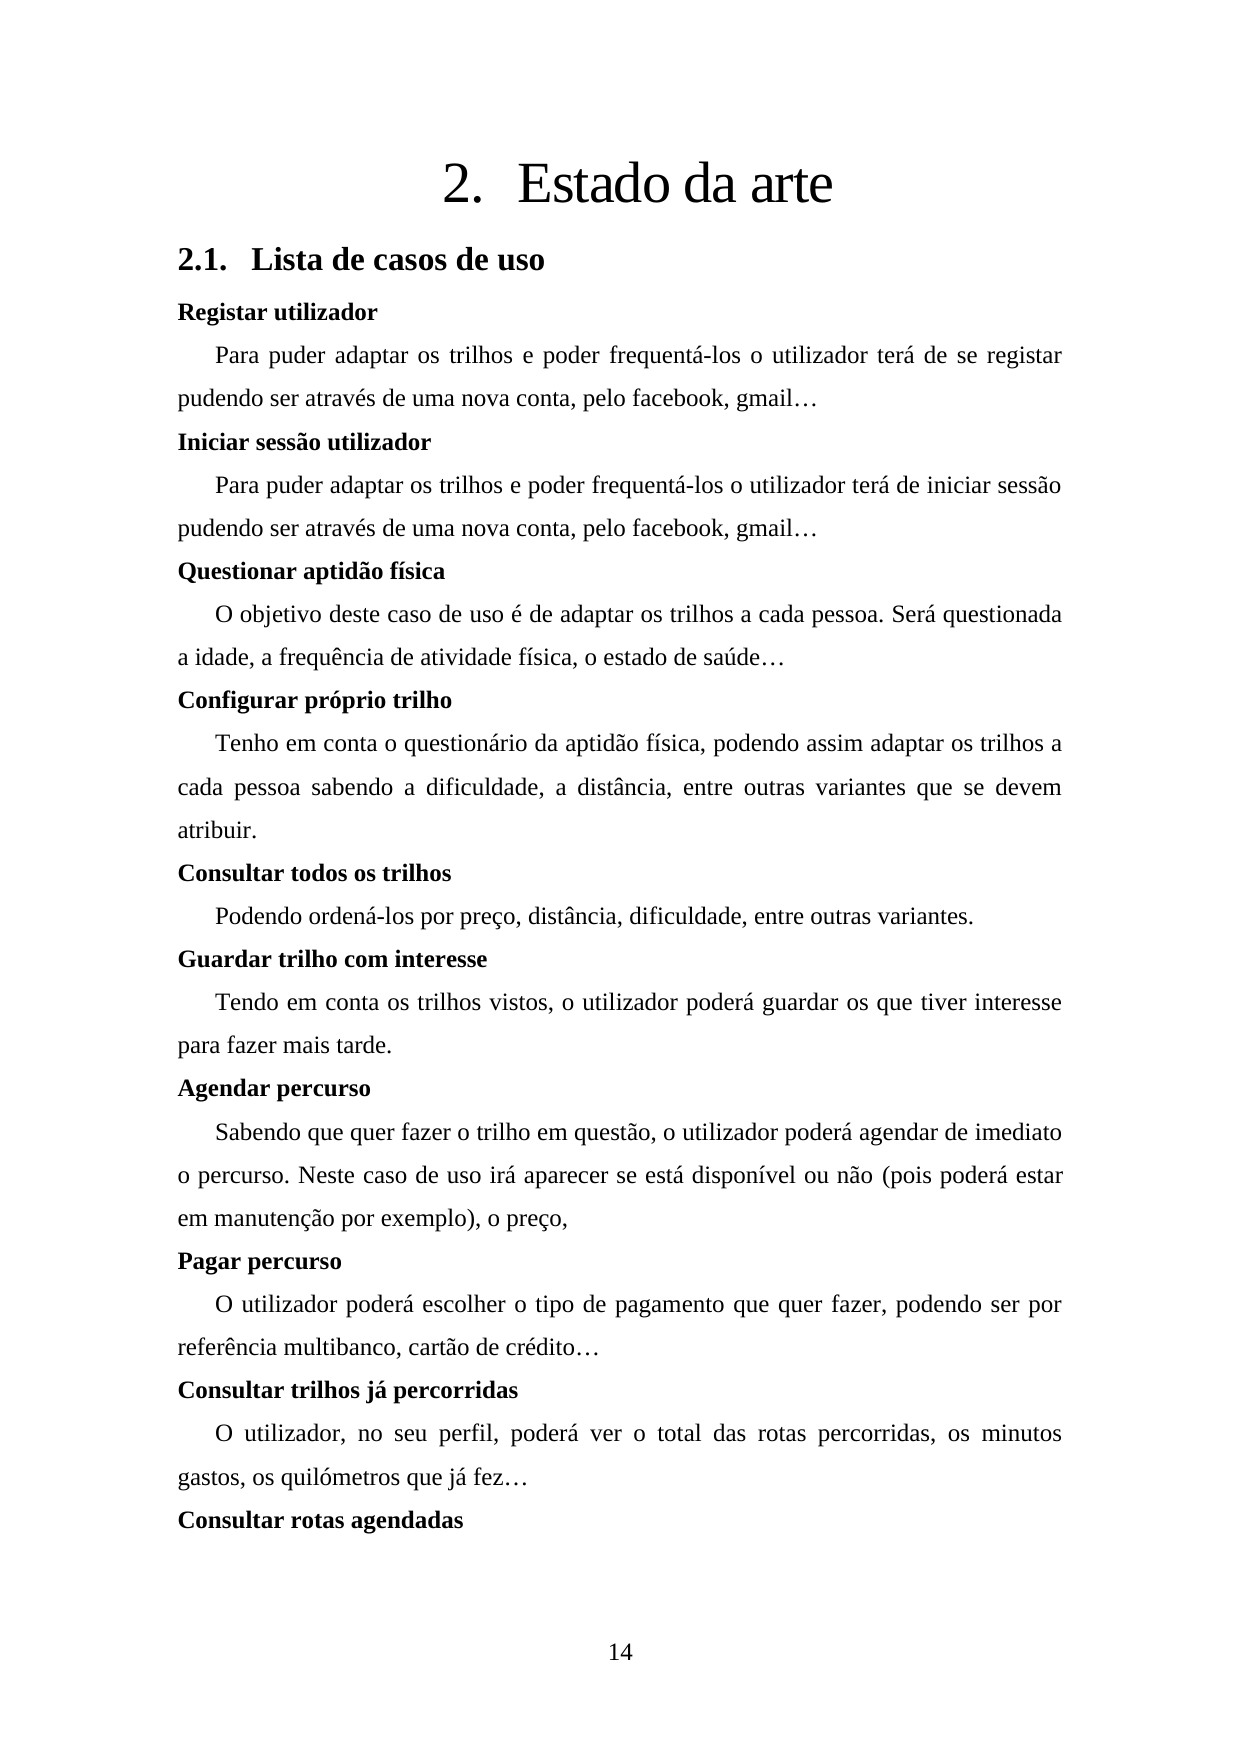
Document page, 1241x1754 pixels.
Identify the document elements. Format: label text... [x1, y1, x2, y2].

text Consultar todos os trilhos [177, 858, 1063, 887]
text Pagar percurso [177, 1246, 1063, 1275]
text Agendar percurso [177, 1073, 1063, 1102]
text O objetivo deste caso de uso é de adaptar os trilhos a cada pessoa. Será questionada a idade, a frequência de atividade física, o estado de saúde… [177, 599, 1063, 671]
text Consultar trilhos já percorridas [177, 1375, 1063, 1404]
text Podendo ordená-los por preço, distância, dificuldade, entre outras variantes. [177, 901, 1063, 930]
text Consultar rotas agendadas [177, 1505, 1063, 1533]
text Para puder adaptar os trilhos e poder frequentá-los o utilizador terá de se registar pudendo ser através de uma nova conta, pelo facebook, gmail… [177, 340, 1063, 412]
text Iniciar sessão utilizador [177, 427, 1063, 455]
title Estado da arte [215, 148, 1063, 215]
text Para puder adaptar os trilhos e poder frequentá-los o utilizador terá de iniciar sessão pudendo ser através de uma nova conta, pelo facebook, gmail… [177, 470, 1063, 542]
text O utilizador, no seu perfil, poderá ver o total das rotas percorridas, os minutos gastos, os quilómetros que já fez… [177, 1418, 1063, 1490]
text Registar utilizador [177, 297, 1063, 326]
text Tendo em conta os trilhos vistos, o utilizador poderá guardar os que tiver interesse para fazer mais tarde. [177, 987, 1063, 1059]
text Sabendo que quer fazer o trilho em questão, o utilizador poderá agendar de imediato o percurso. Neste caso de uso irá aparecer se está disponível ou não (pois poderá estar em manutenção por exemplo), o preço, [177, 1117, 1063, 1232]
text O utilizador poderá escolher o tipo de pagamento que quer fazer, podendo ser por referência multibanco, cartão de crédito… [177, 1289, 1063, 1361]
text Questionar aptidão física [177, 556, 1063, 585]
subtitle Lista de casos de uso [177, 240, 1063, 278]
text Tenho em conta o questionário da aptidão física, podendo assim adaptar os trilhos a cada pessoa sabendo a dificuldade, a distância, entre outras variantes que se devem atribuir. [177, 728, 1063, 843]
text Guardar trilho com interesse [177, 944, 1063, 973]
text Configurar próprio trilho [177, 685, 1063, 714]
